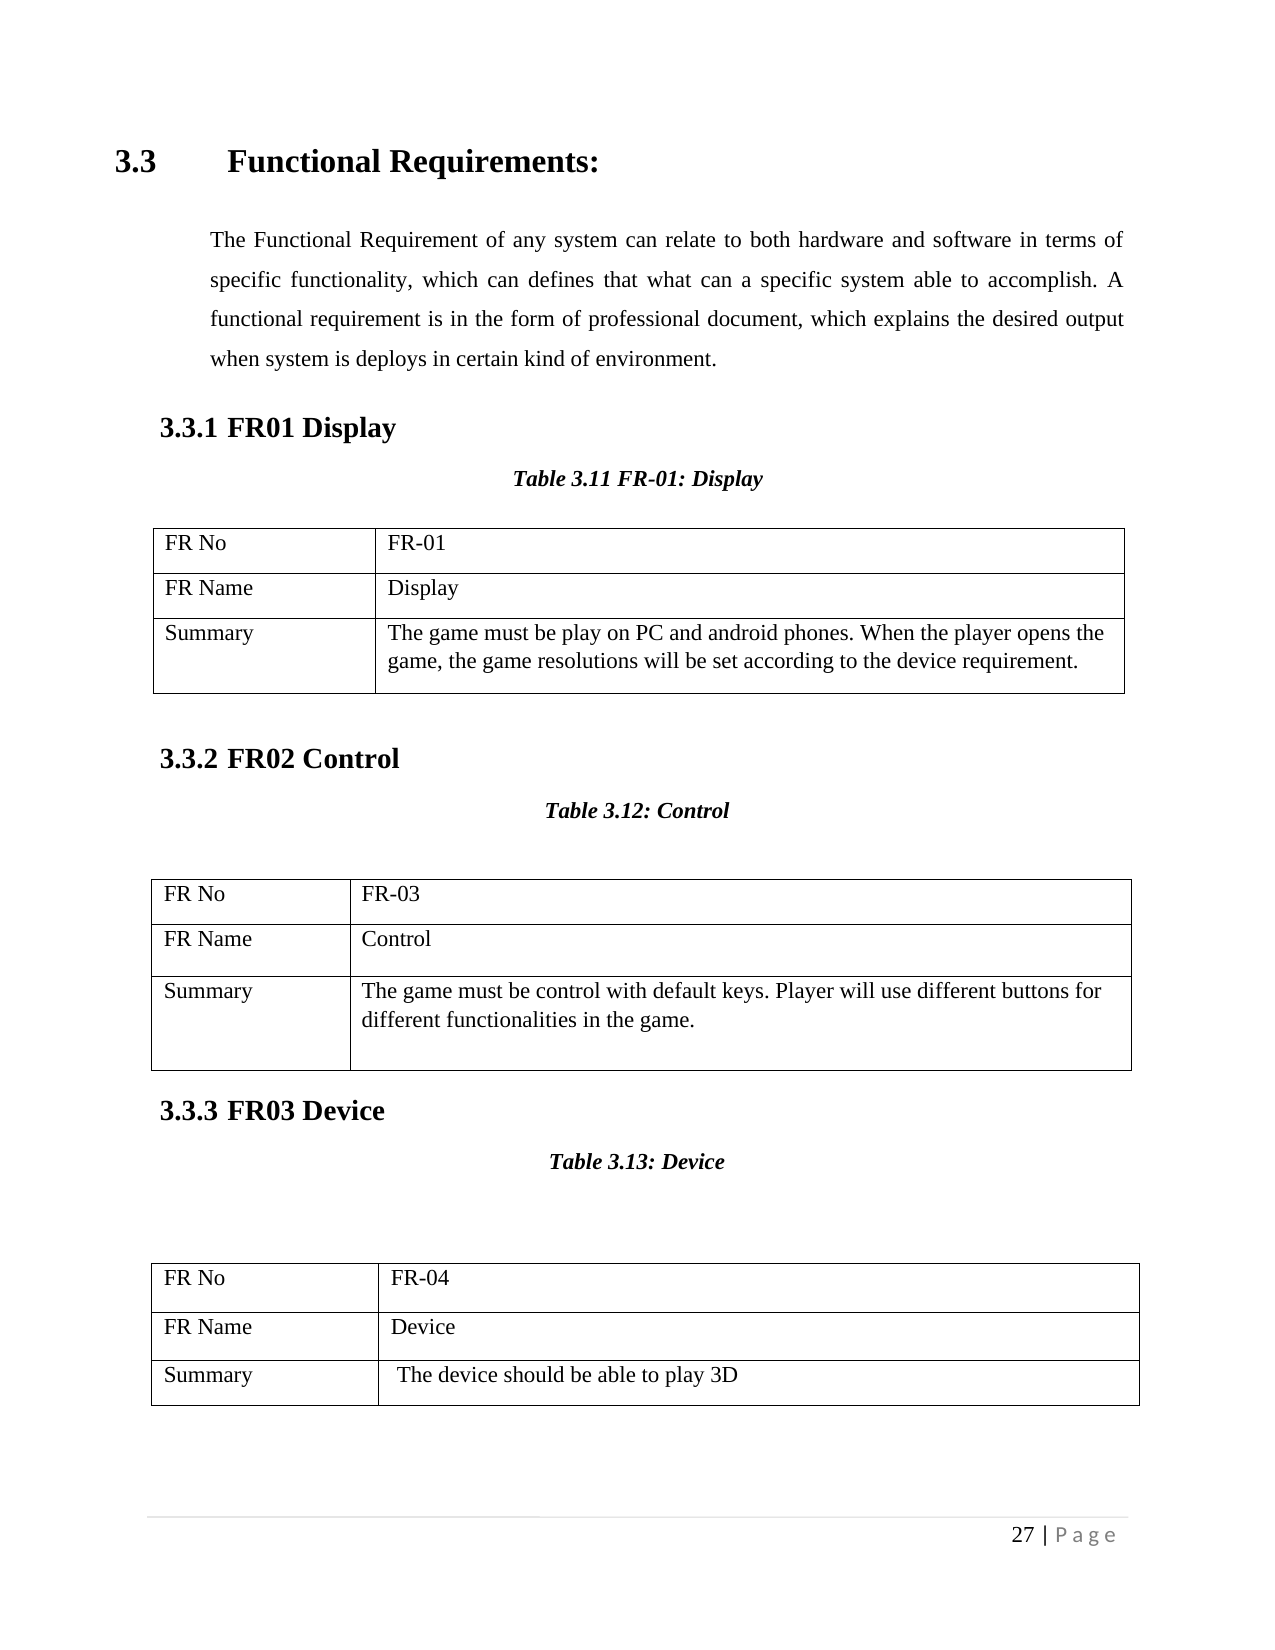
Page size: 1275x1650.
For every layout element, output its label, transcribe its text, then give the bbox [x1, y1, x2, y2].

table_header FR No [152, 1264, 378, 1312]
table_cell The game must be control with default keys. Player will use different buttons for different functionalities in the game. [351, 977, 1131, 1070]
table_cell FR Name [154, 574, 375, 618]
table_header FR-01 [376, 529, 1124, 573]
subtitle FR01 Display [159, 410, 1237, 443]
table_cell Device [379, 1313, 1139, 1360]
table_header FR No [154, 529, 375, 573]
table_cell FR Name [152, 925, 350, 976]
table_header FR-03 [351, 880, 1131, 924]
table_header FR No [152, 880, 350, 924]
table_cell The game must be play on PC and android phones. When the player opens the game, the game resolutions will be set according to the device requirement. [376, 619, 1124, 693]
table_cell Control [351, 925, 1131, 976]
table_cell Summary [152, 1361, 378, 1405]
subtitle Functional Requirements: [114, 142, 1237, 180]
text The Functional Requirement of any system can relate to both hardware and software in terms of specific functionality, which can defines that what can a specific system able to accomplish. A functional requirement is in the form of professional document, which explains the desired output when system is deploys in certain kind of environment. [210, 226, 1126, 371]
text Table 3.12: Control [191, 797, 1085, 823]
table_cell Summary [154, 619, 375, 693]
table_cell FR Name [152, 1313, 378, 1360]
table_cell Display [376, 574, 1124, 618]
table_cell The device should be able to play 3D [379, 1361, 1139, 1405]
text Table 3.13: Device [191, 1148, 1085, 1174]
subtitle FR02 Control [159, 741, 1237, 775]
table_header FR-04 [379, 1264, 1139, 1312]
subtitle FR03 Device [159, 1093, 1237, 1126]
text Table 3.11 FR-01: Display [512, 465, 1237, 492]
table_cell Summary [152, 977, 350, 1070]
